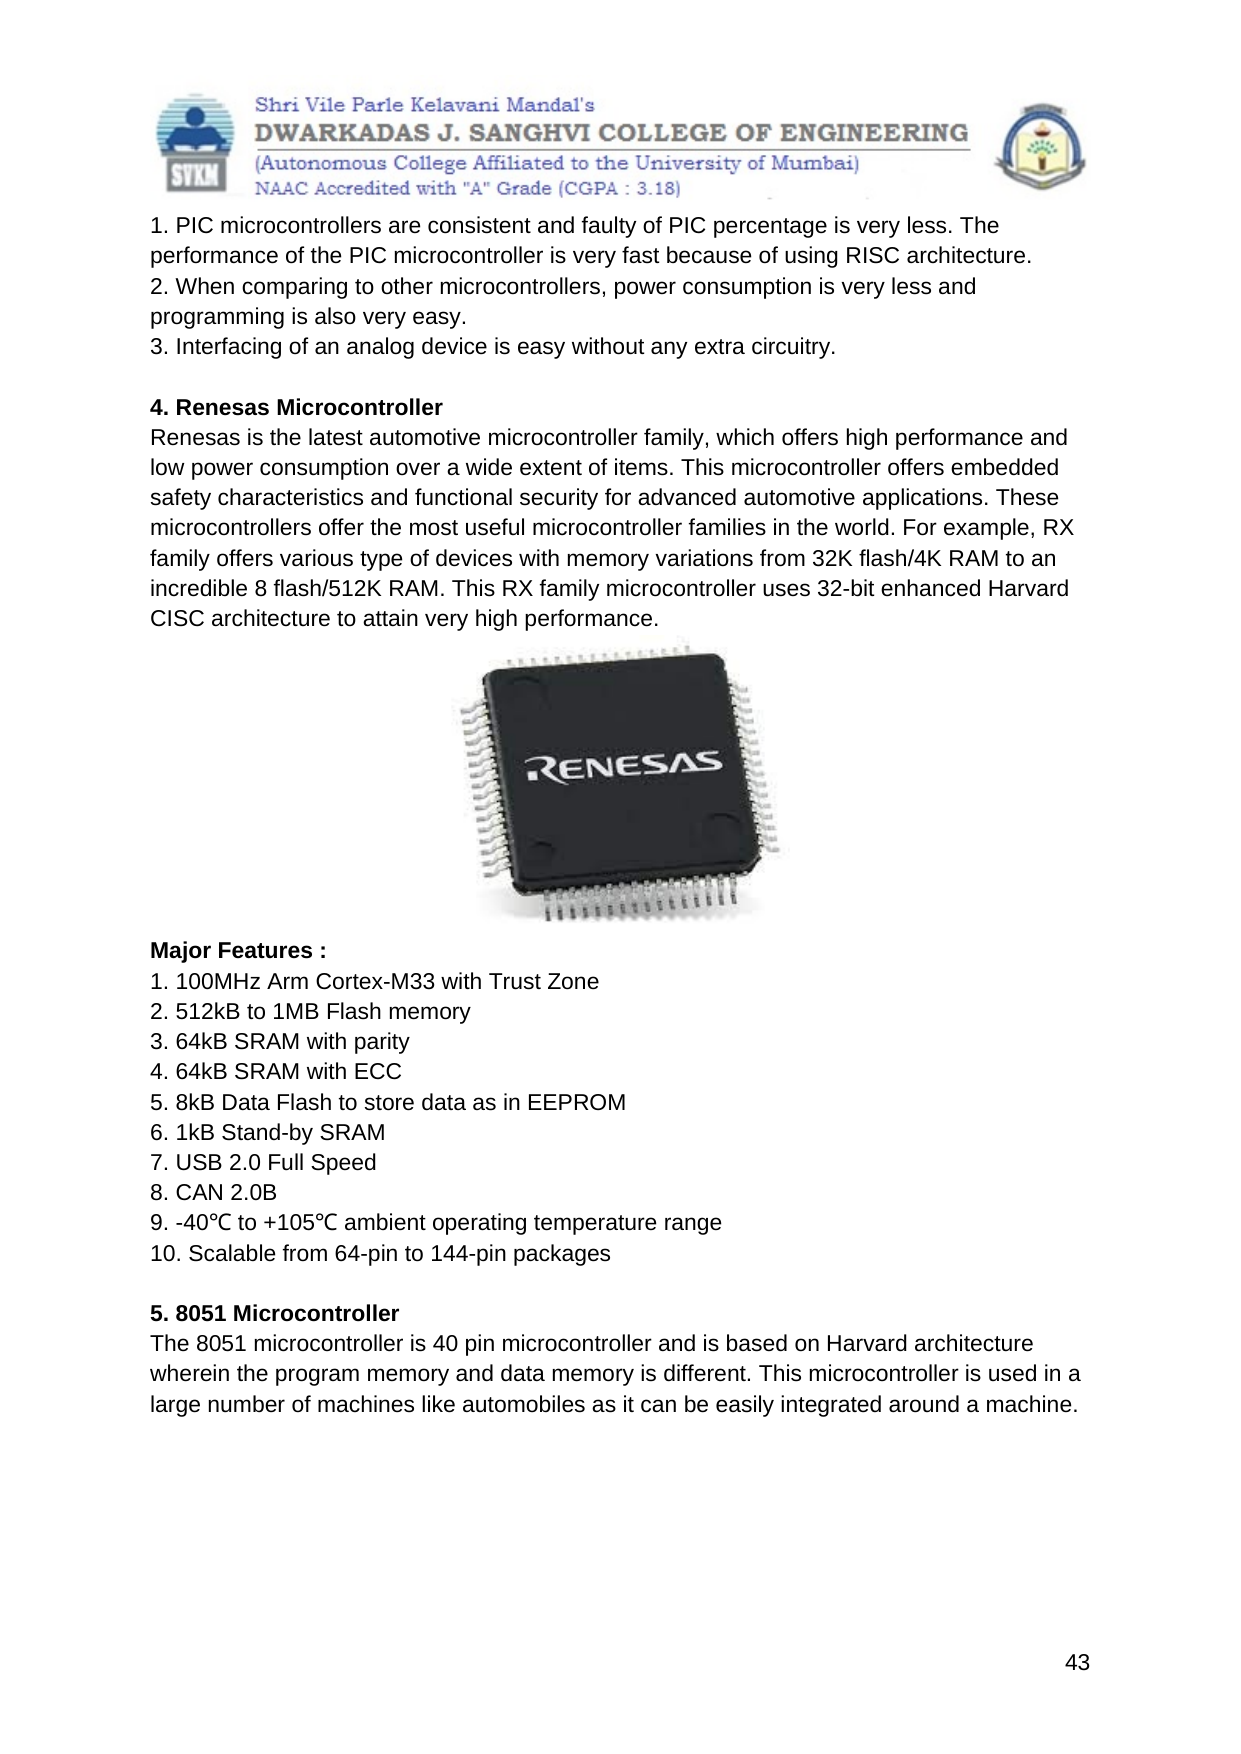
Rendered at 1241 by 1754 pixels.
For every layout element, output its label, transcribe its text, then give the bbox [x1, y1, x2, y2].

text 1. 100MHz Arm Cortex-M33 with Trust Zone [150, 968, 1090, 994]
text 5. 8051 Microcontroller [150, 1300, 1090, 1326]
text 10. Scalable from 64-pin to 144-pin packages [150, 1239, 1090, 1266]
text 3. 64kB SRAM with parity [150, 1028, 1090, 1054]
text 2. When comparing to other microcontrollers, power consumption is very less and programming is also very easy. [150, 273, 1090, 329]
picture [150, 75, 1091, 209]
text Renesas is the latest automotive microcontroller family, which offers high performance and low power consumption over a wide extent of items. This microcontroller offers embedded safety characteristics and functional security for advanced automotive applications. These microcontrollers offer the most useful microcontroller families in the world. For example, RX family offers various type of devices with memory variations from 32K flash/4K RAM to an incredible 8 flash/512K RAM. This RX family microcontroller uses 32-bit enhanced Harvard CISC architecture to attain very high performance. [150, 424, 1090, 631]
picture [414, 635, 826, 934]
text 8. CAN 2.0B [150, 1179, 1090, 1205]
text 5. 8kB Data Flash to store data as in EEPROM [150, 1088, 1090, 1115]
text 3. Interfacing of an analog device is easy without any extra circuitry. [150, 333, 1090, 359]
text 4. Renesas Microcontroller [150, 393, 1090, 420]
text The 8051 microcontroller is 40 pin microcontroller and is based on Harvard architecture wherein the program memory and data memory is different. This microcontroller is used in a large number of machines like automobiles as it can be easily integrated around a machine. [150, 1330, 1090, 1417]
text 9. -40℃ to +105℃ ambient operating temperature range [150, 1209, 1090, 1236]
text Major Features : [150, 937, 1090, 964]
text 7. USB 2.0 Full Speed [150, 1149, 1090, 1175]
text 6. 1kB Stand-by SRAM [150, 1119, 1090, 1145]
text 4. 64kB SRAM with ECC [150, 1058, 1090, 1084]
text 2. 512kB to 1MB Flash memory [150, 998, 1090, 1024]
text 1. PIC microcontrollers are consistent and faulty of PIC percentage is very less. The performance of the PIC microcontroller is very fast because of using RISC architecture. [150, 212, 1090, 269]
